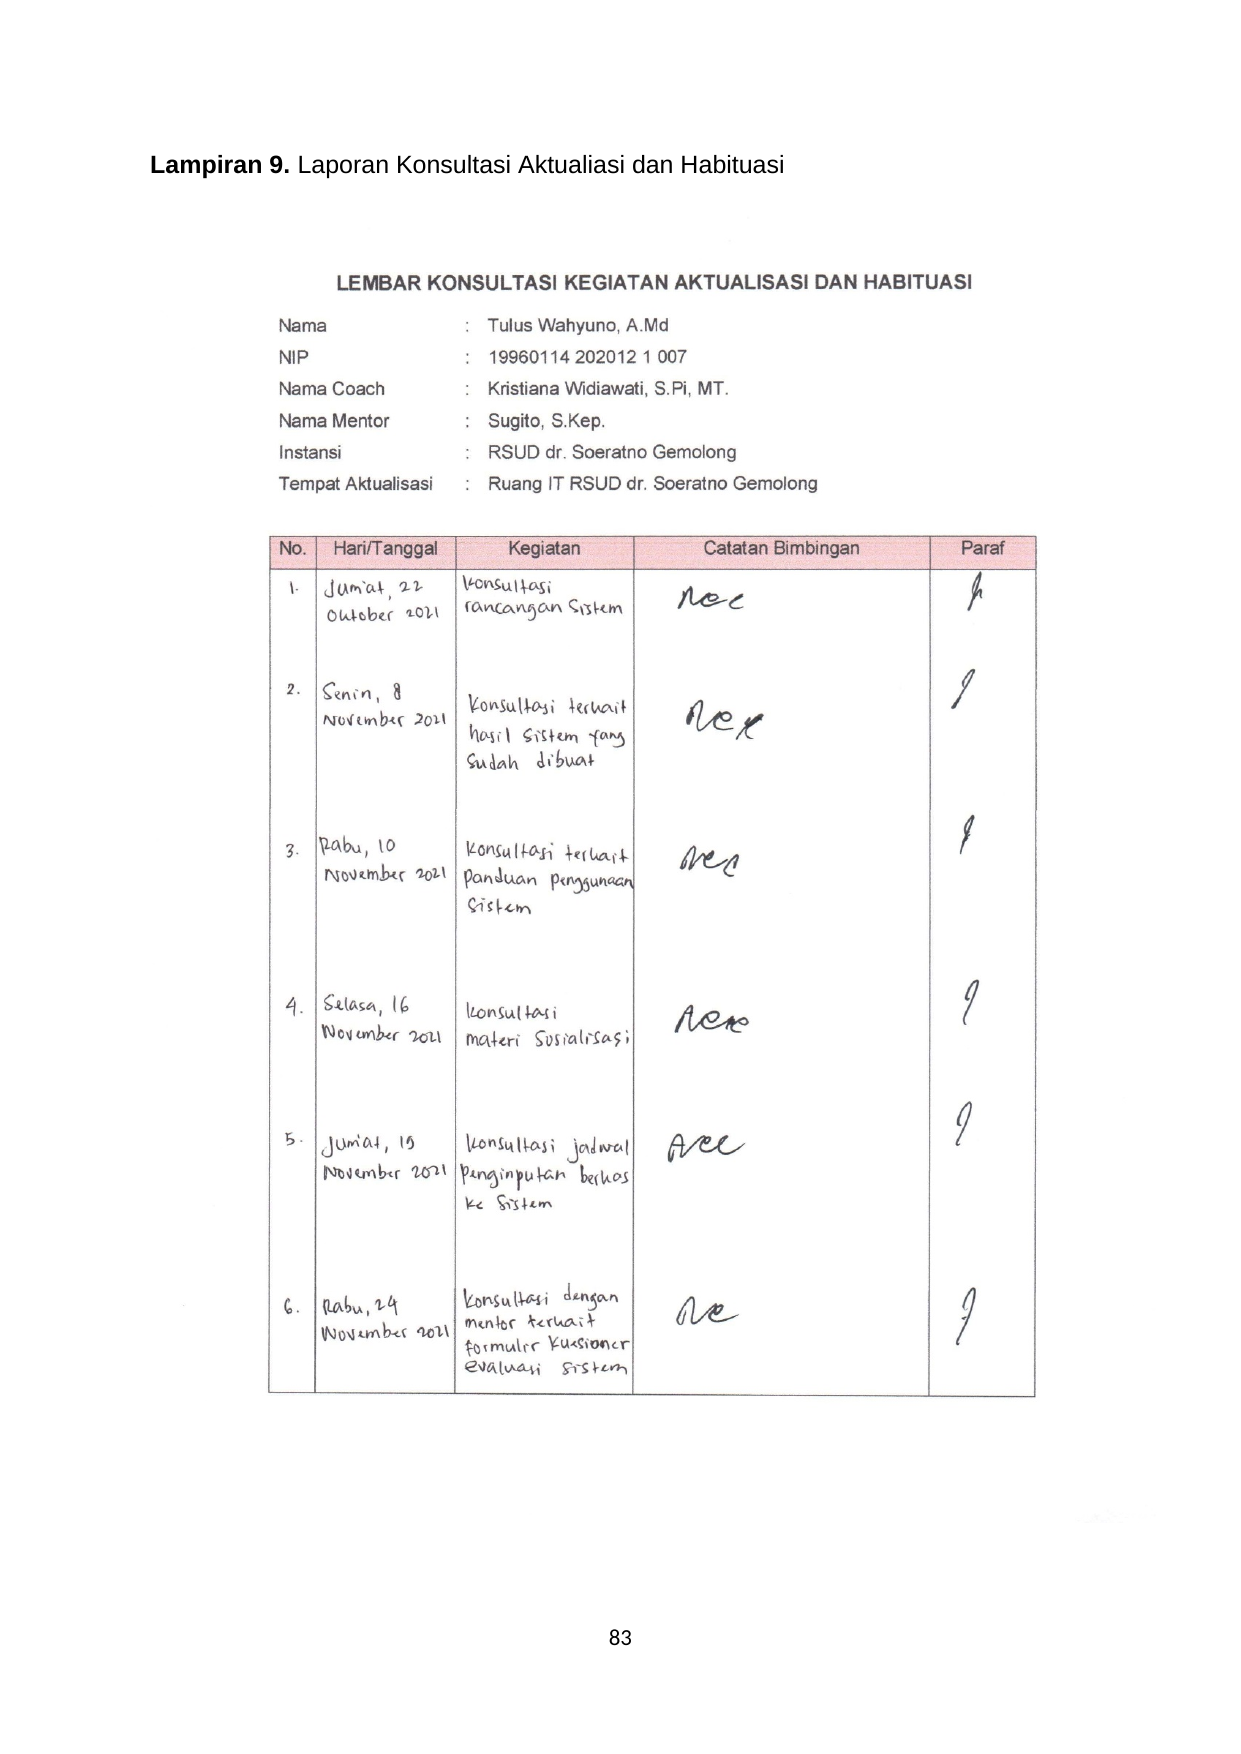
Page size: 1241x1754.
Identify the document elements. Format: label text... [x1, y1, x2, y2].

picture [150, 181, 1158, 1523]
subtitle Lampiran 9. Laporan Konsultasi Aktualiasi dan Habituasi [150, 150, 1090, 179]
